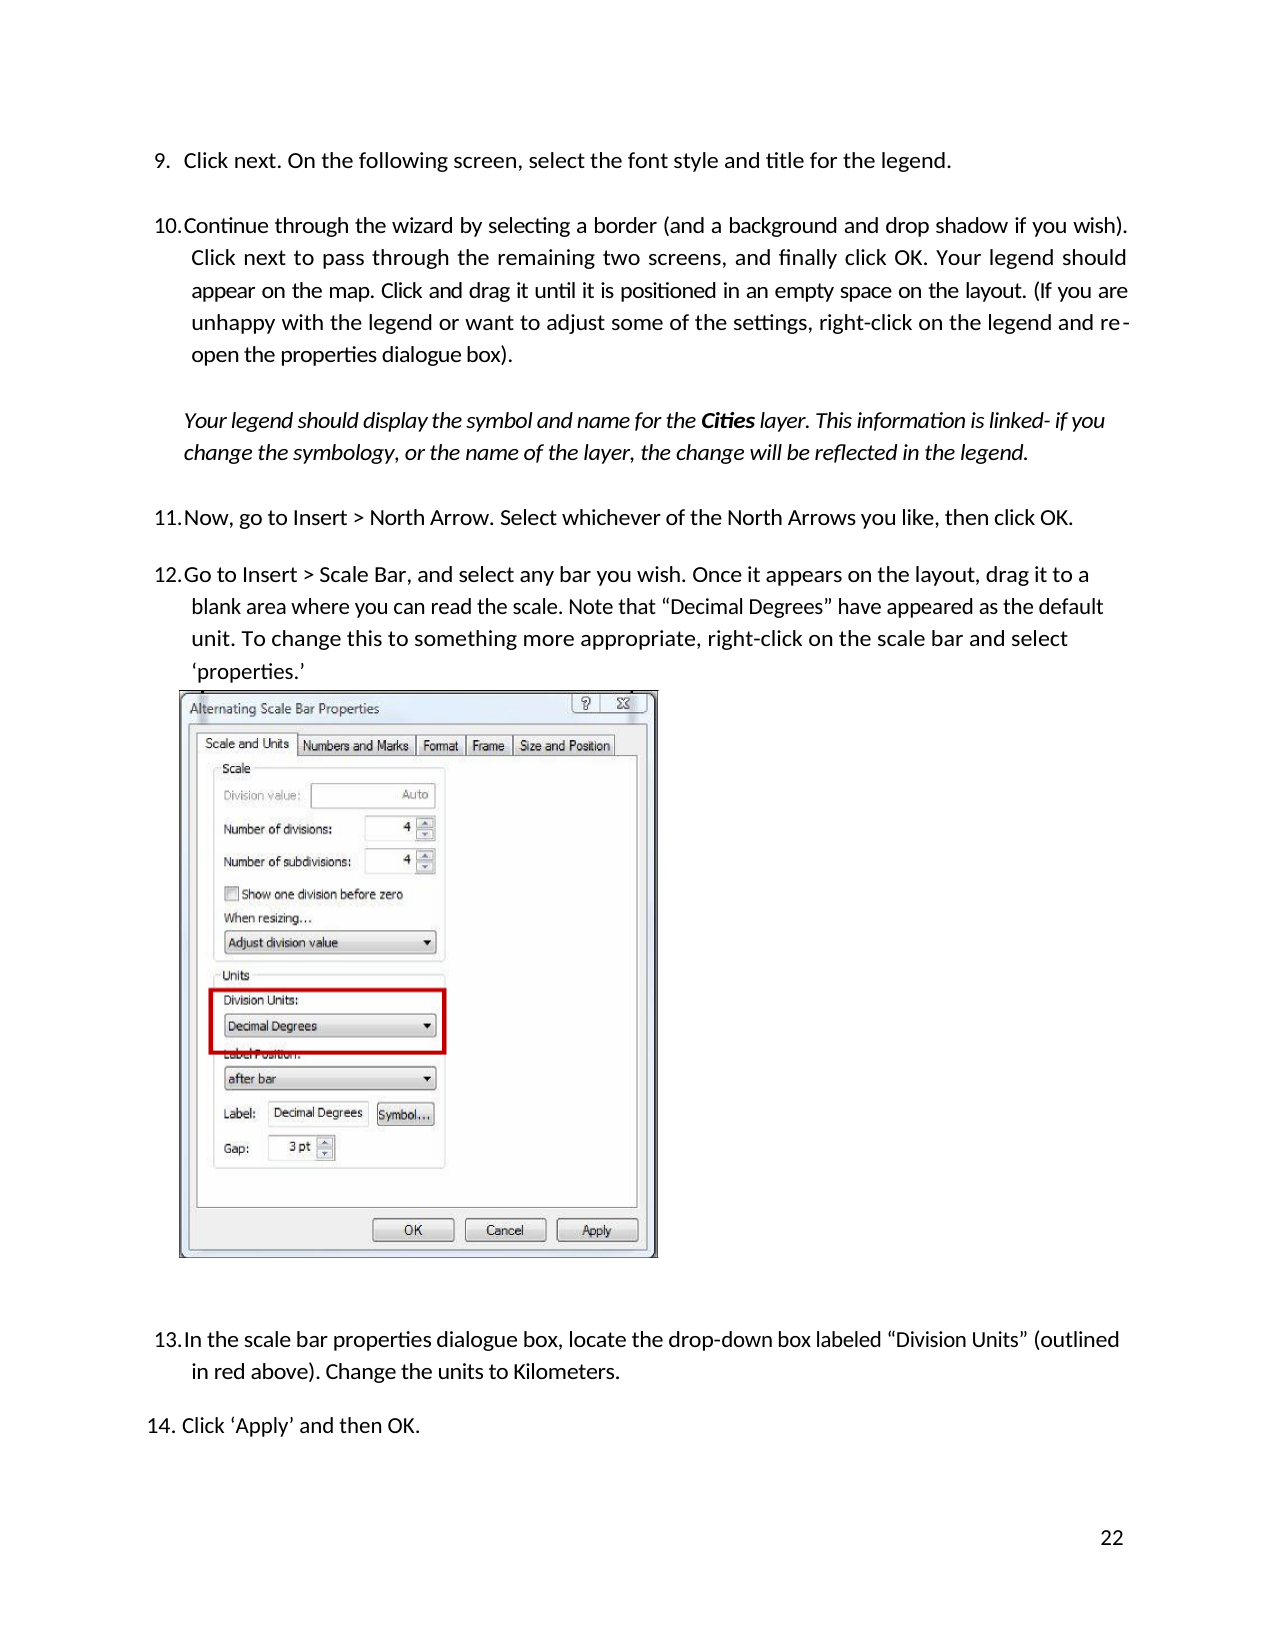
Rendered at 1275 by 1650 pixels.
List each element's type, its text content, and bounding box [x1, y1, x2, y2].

list Now, go to Insert > North Arrow. Select whichever of the North Arrows you like, then click OK. [154, 503, 1129, 531]
list Continue through the wizard by selecting a border (and a background and drop shadow if you wish). Click next to pass through the remaining two screens, and finally click OK. Your legend should appear on the map. Click and drag it until it is positioned in an empty space on the layout. (If you are unhappy with the legend or want to adjust some of the settings, right-click on the legend and reopen the properties dialogue box). [154, 211, 1129, 368]
picture [176, 688, 660, 1258]
list Click next. On the following screen, select the font style and title for the legend. [154, 147, 1129, 174]
text Your legend should display the symbol and name for the Cities layer. This information is linked- if you change the symbology, or the name of the layer, the change will be reflected in the legend. [184, 406, 1129, 466]
list In the scale bar properties dialogue box, locate the drop-down box labeled “Division Units” (outlined in red above). Change the units to Kilometers. [154, 1325, 1129, 1385]
text 14. Click ‘Apply’ and then OK. [146, 1411, 1129, 1439]
list Go to Insert > Scale Bar, and select any bar you wish. Once it appears on the layout, drag it to a blank area where you can read the scale. Note that “Decimal Degrees” have appeared as the default unit. To change this to something more appropriate, right-click on the scale bar and select ‘properties.’ [154, 560, 1129, 685]
